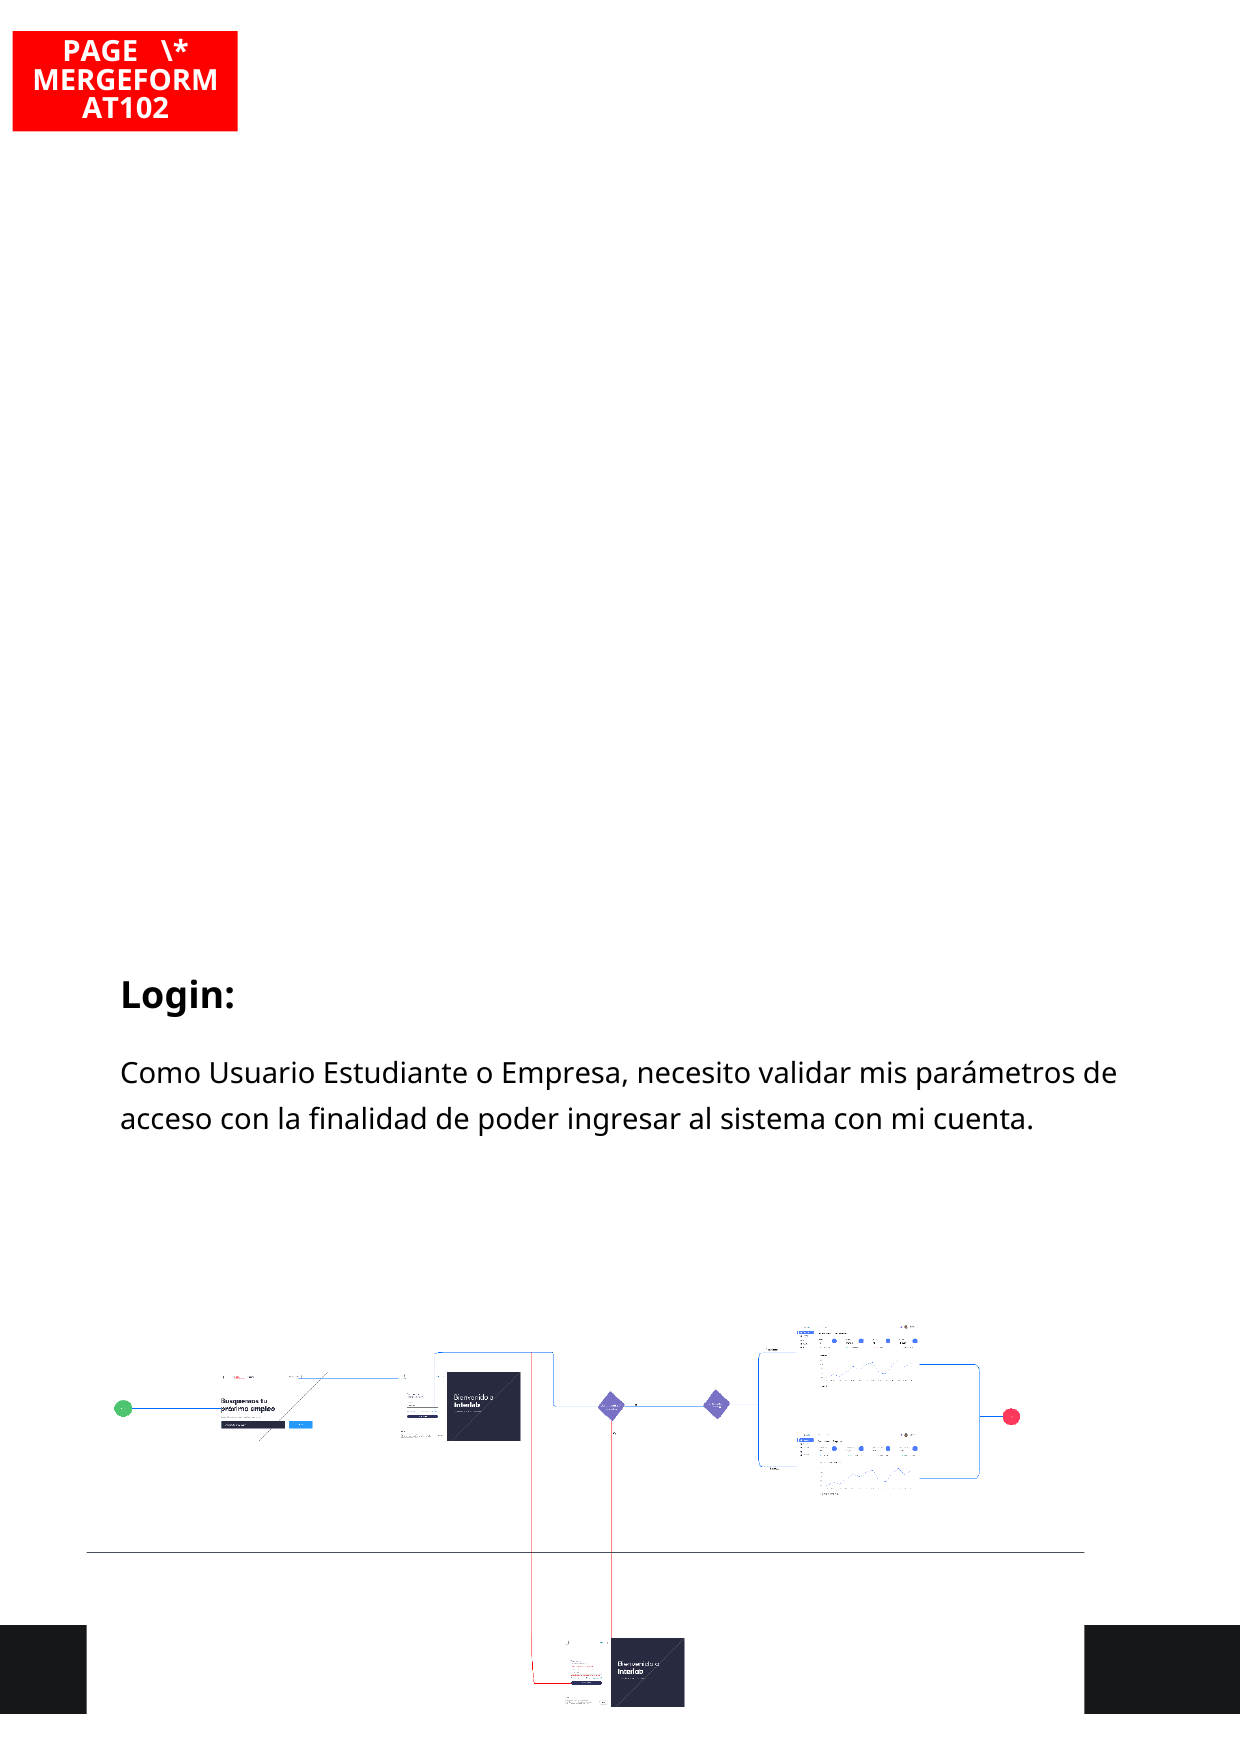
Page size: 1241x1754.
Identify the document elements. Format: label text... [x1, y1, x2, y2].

subtitle Como Usuario Estudiante o Empresa, necesito validar mis parámetros de acceso con la finalidad de poder ingresar al sistema con mi cuenta. [120, 1052, 1120, 1138]
picture [86, 1228, 1085, 1754]
subtitle Login: [120, 969, 1120, 1020]
